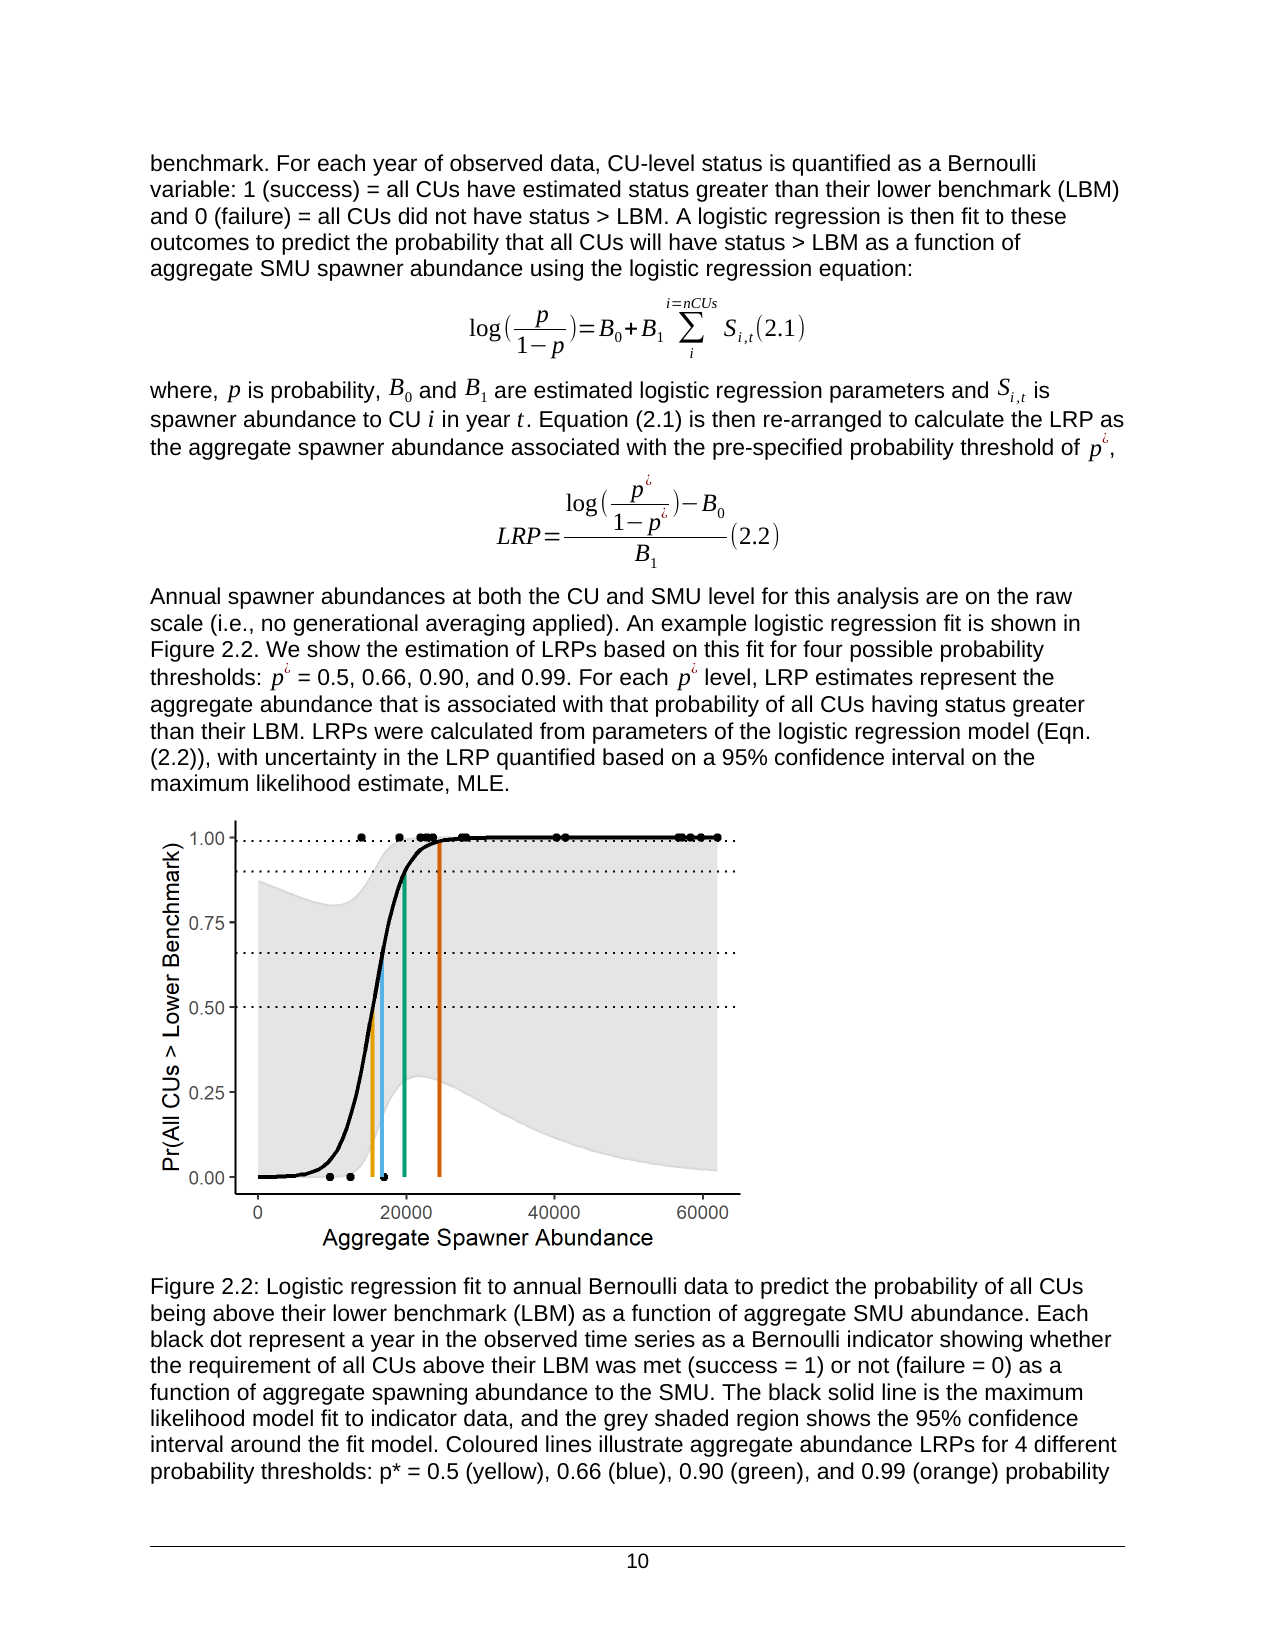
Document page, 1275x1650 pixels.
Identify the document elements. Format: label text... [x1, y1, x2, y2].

text Annual spawner abundances at both the CU and SMU level for this analysis are on the raw scale (i.e., no generational averaging applied). An example logistic regression fit is shown in Figure 2.2. We show the estimation of LRPs based on this fit for four possible probability thresholds: = 0.5, 0.66, 0.90, and 0.99. For each level, LRP estimates represent the aggregate abundance that is associated with that probability of all CUs having status greater than their LBM. LRPs were calculated from parameters of the logistic regression model (Eqn. (2.2)), with uncertainty in the LRP quantified based on a 95% confidence interval on the maximum likelihood estimate, MLE. [150, 583, 1125, 797]
picture [150, 809, 752, 1261]
text where, is probability, and are estimated logistic regression parameters and is spawner abundance to CU in year . Equation (2.1) is then re-arranged to calculate the LRP as the aggregate spawner abundance associated with the pre-specified probability threshold of , [150, 374, 1125, 462]
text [150, 150, 1125, 282]
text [150, 1273, 1125, 1484]
